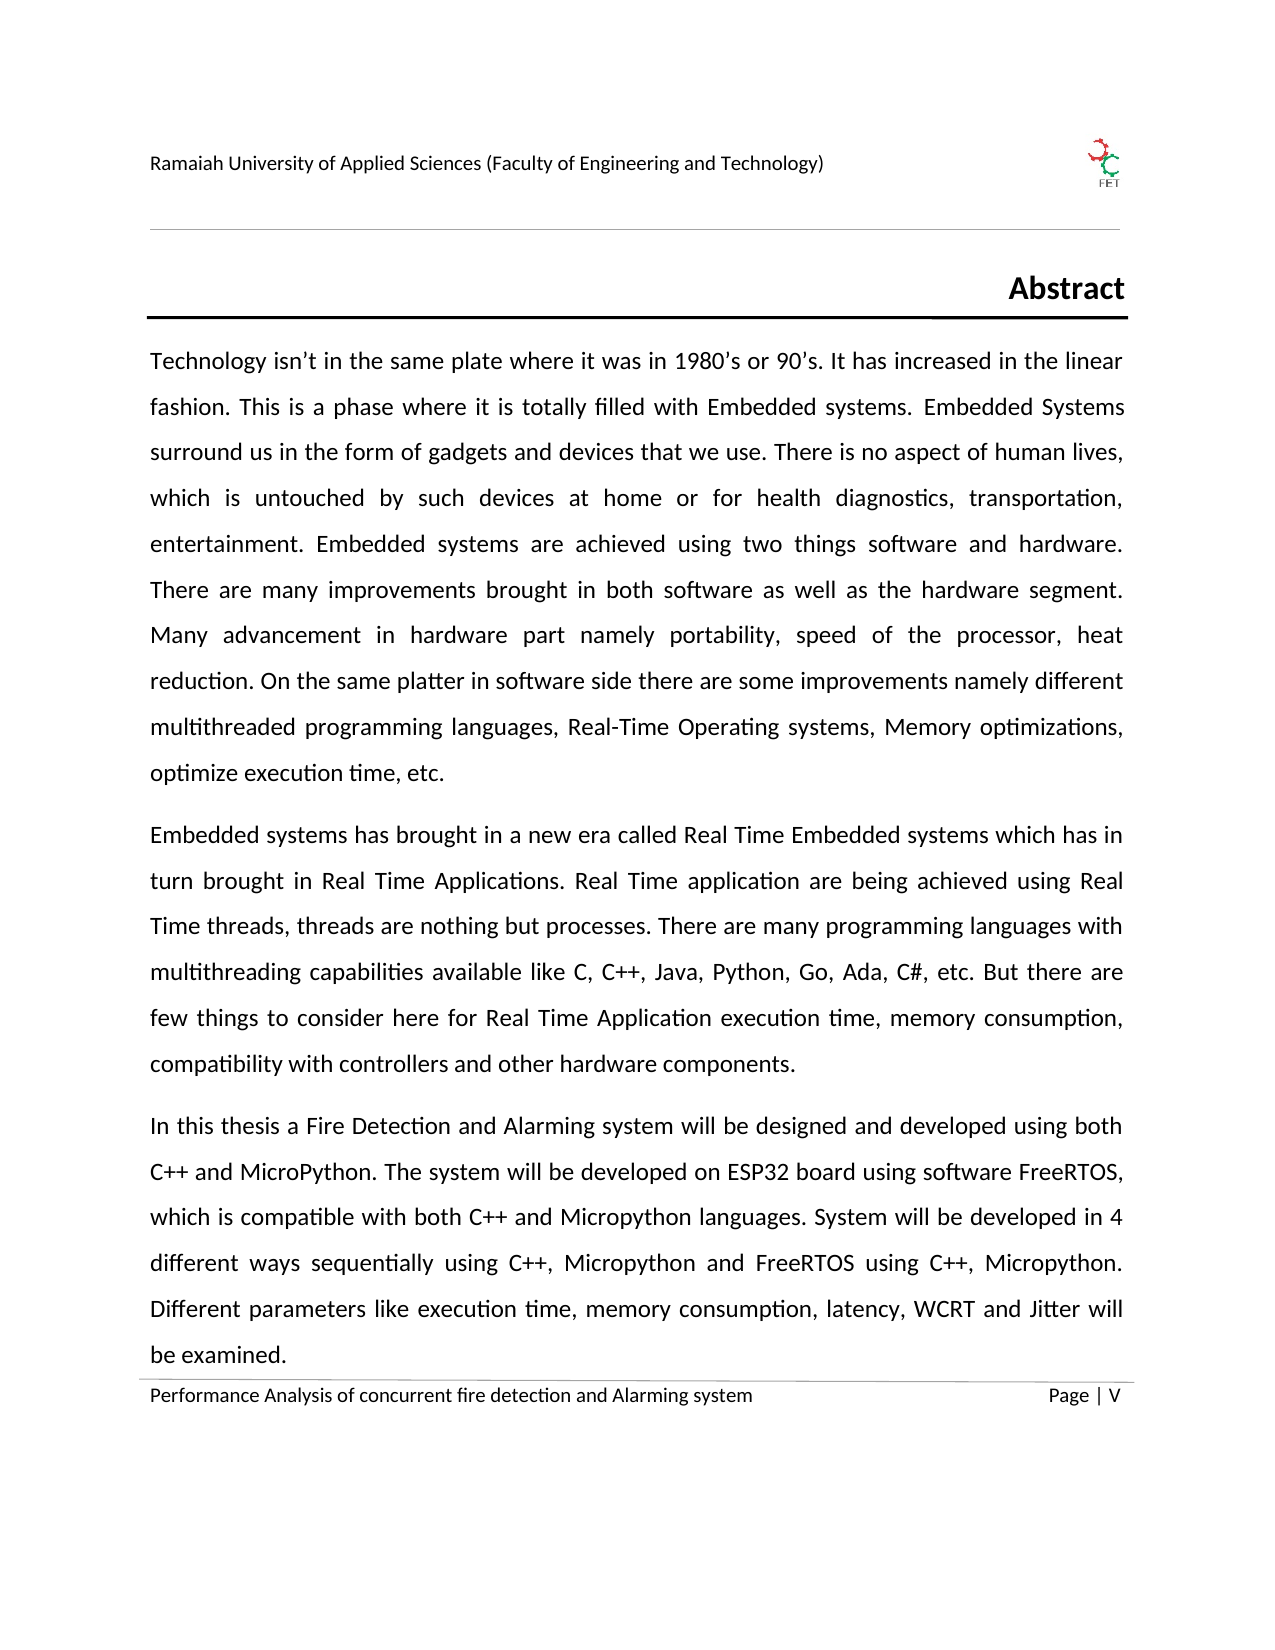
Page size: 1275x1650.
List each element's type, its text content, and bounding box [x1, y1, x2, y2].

text Embedded systems has brought in a new era called Real Time Embedded systems which has in turn brought in Real Time Applications. Real Time application are being achieved using Real Time threads, threads are nothing but processes. There are many programming languages with multithreading capabilities available like C, C++, Java, Python, Go, Ada, C#, etc. But there are few things to consider here for Real Time Application execution time, memory consumption, compatibility with controllers and other hardware components. [150, 819, 1125, 1078]
picture [1084, 132, 1125, 193]
subtitle Abstract [150, 267, 1125, 308]
text In this thesis a Fire Detection and Alarming system will be designed and developed using both C++ and MicroPython. The system will be developed on ESP32 board using software FreeRTOS, which is compatible with both C++ and Micropython languages. System will be developed in 4 different ways sequentially using C++, Micropython and FreeRTOS using C++, Micropython. Different parameters like execution time, memory consumption, latency, WCRT and Jitter will be examined. [150, 1110, 1125, 1369]
text Technology isn’t in the same plate where it was in 1980’s or 90’s. It has increased in the linear fashion. This is a phase where it is totally filled with Embedded systems. Embedded Systems surround us in the form of gadgets and devices that we use. There is no aspect of human lives, which is untouched by such devices at home or for health diagnostics, transportation, entertainment. Embedded systems are achieved using two things software and hardware. There are many improvements brought in both software as well as the hardware segment. Many advancement in hardware part namely portability, speed of the processor, heat reduction. On the same platter in software side there are some improvements namely different multithreaded programming languages, Real-Time Operating systems, Memory optimizations, optimize execution time, etc. [150, 345, 1125, 787]
